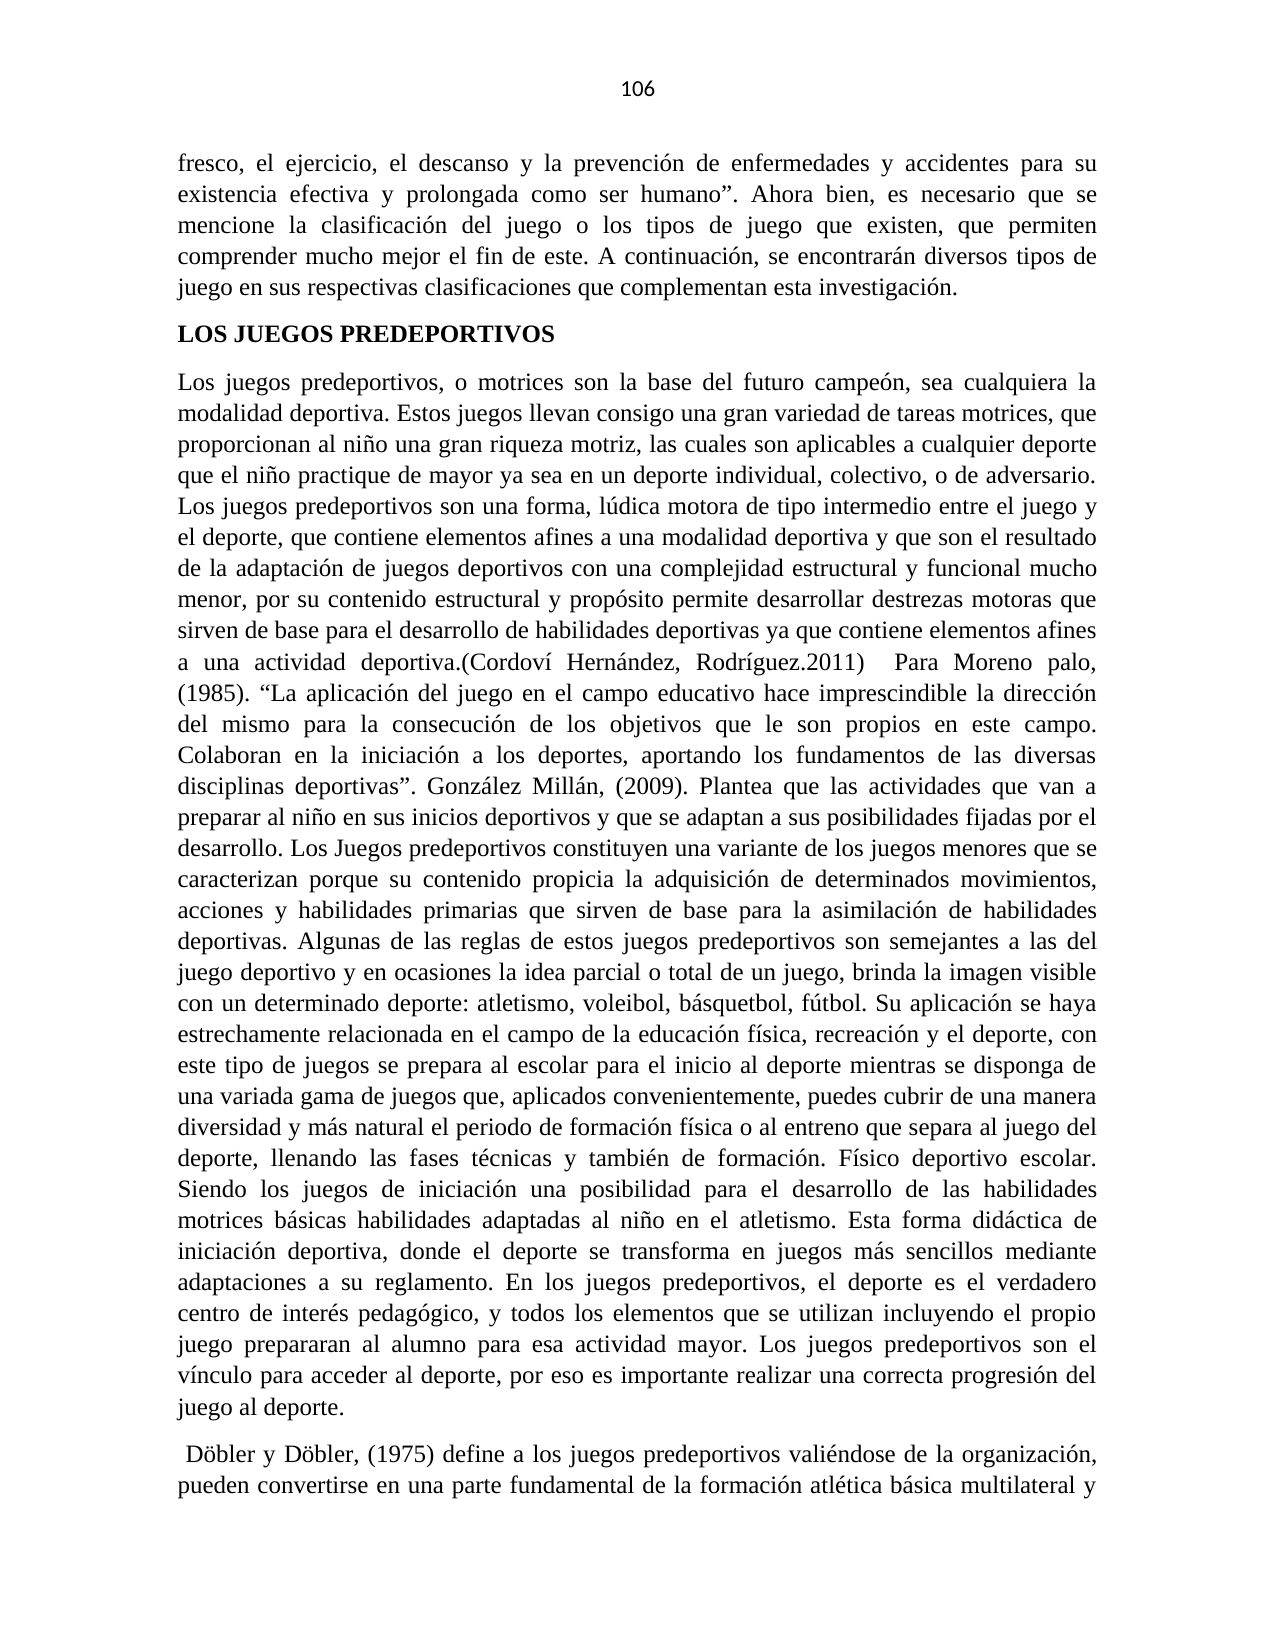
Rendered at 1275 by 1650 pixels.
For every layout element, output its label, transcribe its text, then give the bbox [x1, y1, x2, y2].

text Los juegos predeportivos, o motrices son la base del futuro campeón, sea cualquiera la modalidad deportiva. Estos juegos llevan consigo una gran variedad de tareas motrices, que proporcionan al niño una gran riqueza motriz, las cuales son aplicables a cualquier deporte que el niño practique de mayor ya sea en un deporte individual, colectivo, o de adversario. Los juegos predeportivos son una forma, lúdica motora de tipo intermedio entre el juego y el deporte, que contiene elementos afines a una modalidad deportiva y que son el resultado de la adaptación de juegos deportivos con una complejidad estructural y funcional mucho menor, por su contenido estructural y propósito permite desarrollar destrezas motoras que sirven de base para el desarrollo de habilidades deportivas ya que contiene elementos afines a una actividad deportiva.(Cordoví Hernández, Rodríguez.2011) Para Moreno palo, (1985). “La aplicación del juego en el campo educativo hace imprescindible la dirección del mismo para la consecución de los objetivos que le son propios en este campo. Colaboran en la iniciación a los deportes, aportando los fundamentos de las diversas disciplinas deportivas”. González Millán, (2009). Plantea que las actividades que van a preparar al niño en sus inicios deportivos y que se adaptan a sus posibilidades fijadas por el desarrollo. Los Juegos predeportivos constituyen una variante de los juegos menores que se caracterizan porque su contenido propicia la adquisición de determinados movimientos, acciones y habilidades primarias que sirven de base para la asimilación de habilidades deportivas. Algunas de las reglas de estos juegos predeportivos son semejantes a las del juego deportivo y en ocasiones la idea parcial o total de un juego, brinda la imagen visible con un determinado deporte: atletismo, voleibol, básquetbol, fútbol. Su aplicación se haya estrechamente relacionada en el campo de la educación física, recreación y el deporte, con este tipo de juegos se prepara al escolar para el inicio al deporte mientras se disponga de una variada gama de juegos que, aplicados convenientemente, puedes cubrir de una manera diversidad y más natural el periodo de formación física o al entreno que separa al juego del deporte, llenando las fases técnicas y también de formación. Físico deportivo escolar. Siendo los juegos de iniciación una posibilidad para el desarrollo de las habilidades motrices básicas habilidades adaptadas al niño en el atletismo. Esta forma didáctica de iniciación deportiva, donde el deporte se transforma en juegos más sencillos mediante adaptaciones a su reglamento. En los juegos predeportivos, el deporte es el verdadero centro de interés pedagógico, y todos los elementos que se utilizan incluyendo el propio juego prepararan al alumno para esa actividad mayor. Los juegos predeportivos son el vínculo para acceder al deporte, por eso es importante realizar una correcta progresión del juego al deporte. [177, 367, 1098, 1420]
text LOS JUEGOS PREDEPORTIVOS [177, 319, 1098, 348]
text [177, 1439, 1098, 1499]
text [177, 148, 1098, 301]
